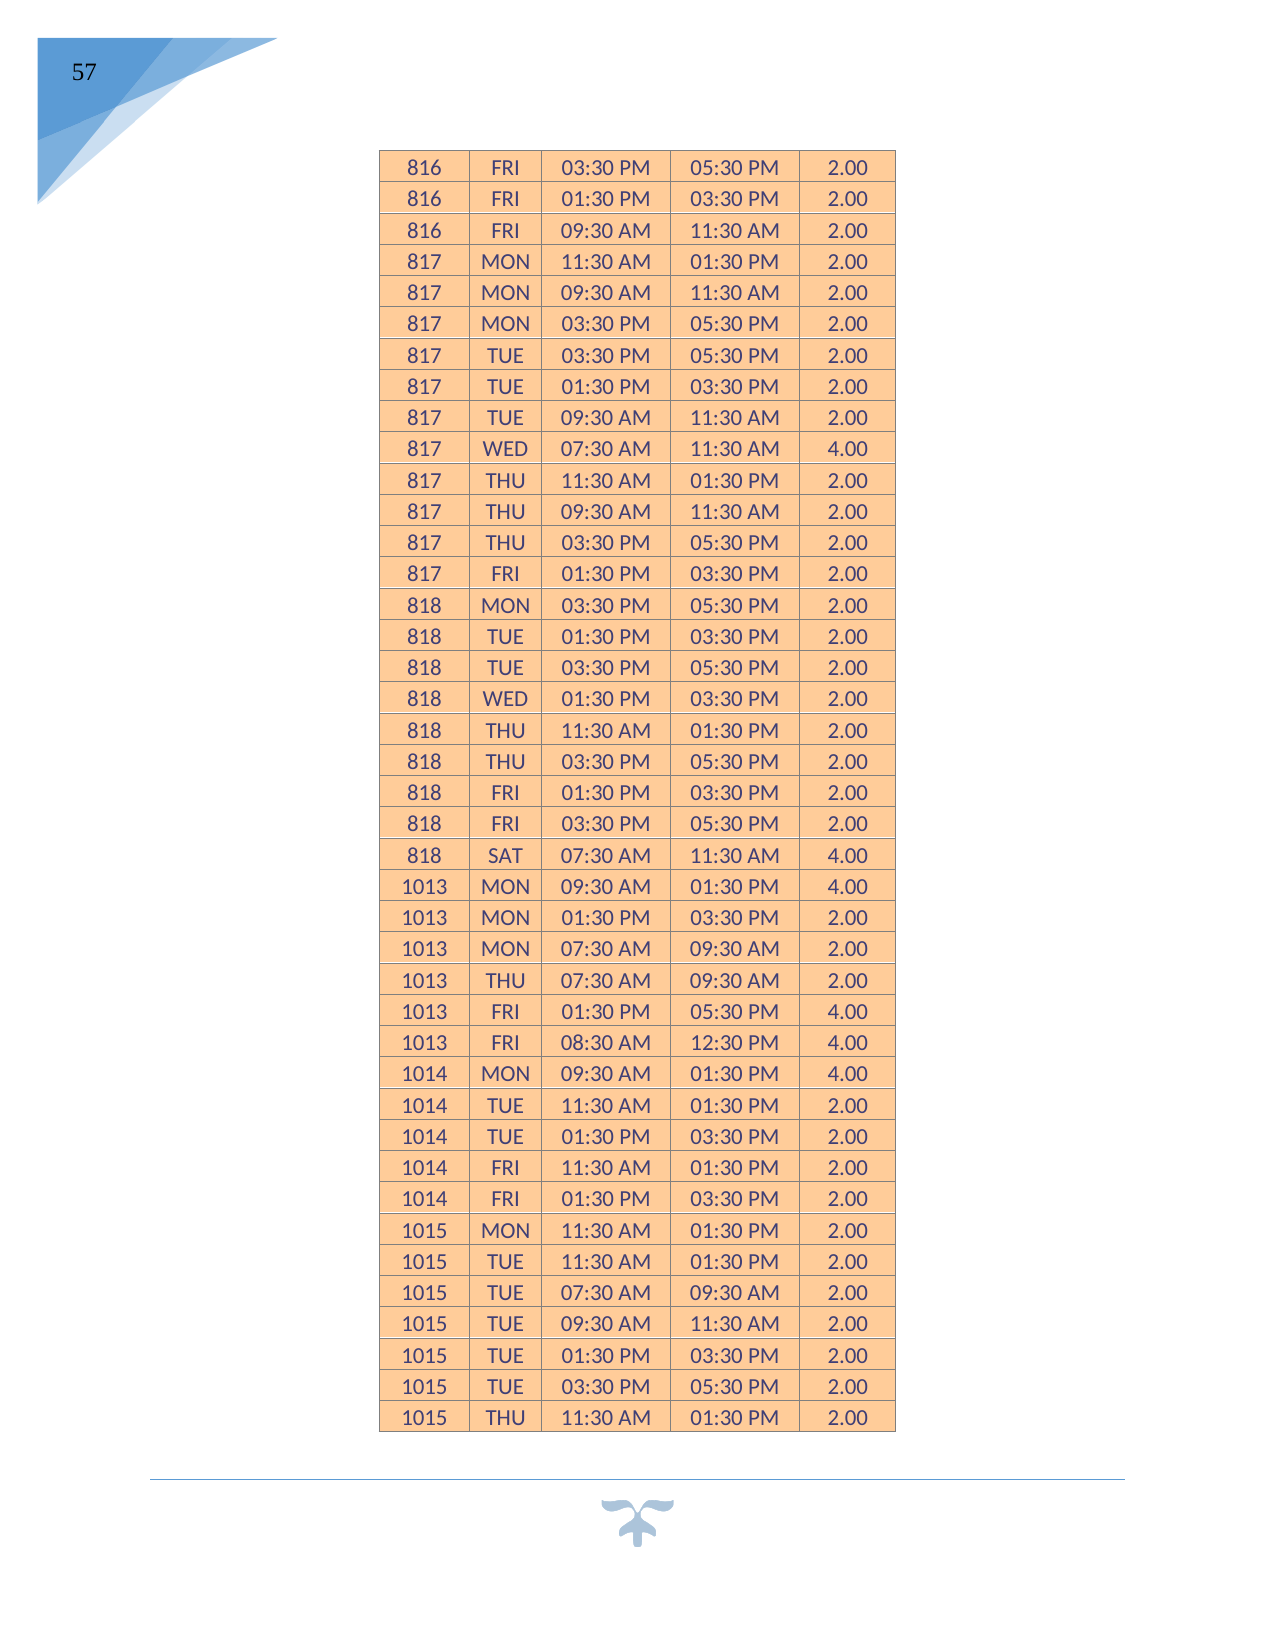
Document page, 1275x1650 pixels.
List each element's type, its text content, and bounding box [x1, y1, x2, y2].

table_cell 2.00 [800, 464, 895, 494]
table_cell MON [470, 870, 541, 900]
table_cell 2.00 [800, 401, 895, 431]
table_cell 01:30 PM [542, 901, 670, 931]
table_cell 4.00 [800, 1026, 895, 1056]
table_cell 09:30 AM [542, 870, 670, 900]
table_cell 2.00 [800, 495, 895, 525]
table_cell 2.00 [800, 182, 895, 212]
table_cell 07:30 AM [542, 1276, 670, 1306]
table_cell 1013 [380, 964, 469, 994]
table_cell 05:30 PM [671, 1370, 799, 1400]
table_cell 817 [380, 526, 469, 556]
table_cell 09:30 AM [542, 1307, 670, 1337]
table_cell 01:30 PM [671, 1151, 799, 1181]
table_cell 817 [380, 307, 469, 337]
table_cell 2.00 [800, 526, 895, 556]
table_cell 09:30 AM [671, 1276, 799, 1306]
table_cell TUE [470, 370, 541, 400]
table_cell 1015 [380, 1339, 469, 1369]
table_cell 05:30 PM [671, 307, 799, 337]
table_cell 09:30 AM [671, 932, 799, 962]
table_cell 05:30 PM [671, 151, 799, 181]
table_cell 09:30 AM [542, 495, 670, 525]
table_cell 2.00 [800, 1370, 895, 1400]
table_cell 03:30 PM [671, 776, 799, 806]
table_cell FRI [470, 151, 541, 181]
table_cell 11:30 AM [542, 714, 670, 744]
table_cell 07:30 AM [542, 432, 670, 462]
table_cell 11:30 AM [671, 495, 799, 525]
table_cell 1013 [380, 995, 469, 1025]
table_cell 818 [380, 745, 469, 775]
table_cell 2.00 [800, 1401, 895, 1431]
table_cell 2.00 [800, 276, 895, 306]
table_cell 03:30 PM [671, 901, 799, 931]
table_cell 05:30 PM [671, 526, 799, 556]
table_cell 03:30 PM [671, 1182, 799, 1212]
table_cell 01:30 PM [542, 370, 670, 400]
table_cell 03:30 PM [542, 307, 670, 337]
table_cell TUE [470, 1245, 541, 1275]
table_cell 01:30 PM [671, 245, 799, 275]
table_cell 03:30 PM [671, 1339, 799, 1369]
table_cell FRI [470, 1182, 541, 1212]
table_cell 818 [380, 714, 469, 744]
table_cell 11:30 AM [542, 1089, 670, 1119]
table_cell 03:30 PM [542, 807, 670, 837]
table_cell 03:30 PM [671, 370, 799, 400]
table_cell 2.00 [800, 1089, 895, 1119]
table_cell 1014 [380, 1182, 469, 1212]
table_cell 05:30 PM [671, 651, 799, 681]
table_cell TUE [470, 1339, 541, 1369]
table_cell 1015 [380, 1214, 469, 1244]
table_cell 01:30 PM [542, 1339, 670, 1369]
table_cell 11:30 AM [542, 1214, 670, 1244]
table_cell WED [470, 432, 541, 462]
table_cell 2.00 [800, 776, 895, 806]
table_cell 01:30 PM [671, 1057, 799, 1087]
table_cell 11:30 AM [671, 276, 799, 306]
table_cell 818 [380, 839, 469, 869]
table_cell FRI [470, 182, 541, 212]
table_cell 01:30 PM [671, 870, 799, 900]
table_cell 11:30 AM [542, 1151, 670, 1181]
table_cell FRI [470, 807, 541, 837]
table_cell 817 [380, 276, 469, 306]
table_cell THU [470, 964, 541, 994]
table_cell 2.00 [800, 1214, 895, 1244]
table_cell 2.00 [800, 620, 895, 650]
table_cell 2.00 [800, 245, 895, 275]
table_cell 1013 [380, 901, 469, 931]
table_cell 01:30 PM [542, 557, 670, 587]
table_cell 2.00 [800, 807, 895, 837]
table_cell FRI [470, 557, 541, 587]
table_cell 818 [380, 807, 469, 837]
table_cell 07:30 AM [542, 964, 670, 994]
table_cell 2.00 [800, 682, 895, 712]
table_cell 01:30 PM [542, 995, 670, 1025]
table_cell 09:30 AM [542, 276, 670, 306]
table_cell 01:30 PM [671, 1245, 799, 1275]
table_cell 11:30 AM [542, 1245, 670, 1275]
table_cell 4.00 [800, 432, 895, 462]
table_cell 1015 [380, 1307, 469, 1337]
table_cell TUE [470, 651, 541, 681]
table_cell 4.00 [800, 870, 895, 900]
table_cell 817 [380, 557, 469, 587]
table_cell 03:30 PM [542, 745, 670, 775]
table_cell 2.00 [800, 557, 895, 587]
table_cell 817 [380, 370, 469, 400]
table_cell 2.00 [800, 901, 895, 931]
table_cell 01:30 PM [542, 682, 670, 712]
table_cell 03:30 PM [671, 557, 799, 587]
table_cell 2.00 [800, 932, 895, 962]
table_cell 09:30 AM [542, 214, 670, 244]
table_cell 05:30 PM [671, 995, 799, 1025]
table_cell 818 [380, 620, 469, 650]
table_cell MON [470, 307, 541, 337]
table_cell 1013 [380, 1026, 469, 1056]
table_cell 11:30 AM [671, 214, 799, 244]
table_cell 1014 [380, 1151, 469, 1181]
table_cell 01:30 PM [542, 776, 670, 806]
table_cell 03:30 PM [671, 182, 799, 212]
table_cell TUE [470, 339, 541, 369]
table_cell 03:30 PM [542, 589, 670, 619]
table_cell 817 [380, 245, 469, 275]
table_cell MON [470, 276, 541, 306]
table_cell THU [470, 714, 541, 744]
table_cell 11:30 AM [542, 464, 670, 494]
table_cell MON [470, 1057, 541, 1087]
table_cell TUE [470, 1120, 541, 1150]
table_cell 2.00 [800, 745, 895, 775]
table_cell MON [470, 932, 541, 962]
table_cell 817 [380, 464, 469, 494]
table_cell 11:30 AM [671, 432, 799, 462]
table_cell MON [470, 1214, 541, 1244]
table_cell 03:30 PM [542, 1370, 670, 1400]
table_cell 09:30 AM [542, 401, 670, 431]
table_cell 11:30 AM [671, 401, 799, 431]
table_cell 08:30 AM [542, 1026, 670, 1056]
table_cell SAT [470, 839, 541, 869]
table_cell 2.00 [800, 1151, 895, 1181]
table_cell 816 [380, 214, 469, 244]
table_cell 07:30 AM [542, 932, 670, 962]
table_cell 2.00 [800, 370, 895, 400]
table_cell 01:30 PM [671, 1089, 799, 1119]
table_cell FRI [470, 776, 541, 806]
table_cell 4.00 [800, 995, 895, 1025]
table_cell 11:30 AM [542, 245, 670, 275]
table_cell 01:30 PM [542, 1182, 670, 1212]
table_cell 2.00 [800, 1276, 895, 1306]
table_cell 05:30 PM [671, 589, 799, 619]
table_cell 03:30 PM [671, 1120, 799, 1150]
table_cell 817 [380, 401, 469, 431]
table_cell MON [470, 901, 541, 931]
table_cell 817 [380, 339, 469, 369]
table_cell FRI [470, 1151, 541, 1181]
table_cell 01:30 PM [671, 1214, 799, 1244]
table_cell 1014 [380, 1120, 469, 1150]
table_cell 01:30 PM [542, 1120, 670, 1150]
table_cell 817 [380, 432, 469, 462]
table_cell TUE [470, 1307, 541, 1337]
table_cell 03:30 PM [542, 151, 670, 181]
table_cell 05:30 PM [671, 339, 799, 369]
table_cell 01:30 PM [671, 464, 799, 494]
table_cell 03:30 PM [671, 682, 799, 712]
picture [37, 37, 279, 206]
table_cell 1015 [380, 1276, 469, 1306]
table_cell 1013 [380, 870, 469, 900]
table_cell 03:30 PM [542, 526, 670, 556]
table_cell 03:30 PM [542, 651, 670, 681]
table_cell 2.00 [800, 339, 895, 369]
table_cell 1015 [380, 1245, 469, 1275]
table_cell 4.00 [800, 1057, 895, 1087]
table_cell TUE [470, 1089, 541, 1119]
table_cell 2.00 [800, 307, 895, 337]
table_cell FRI [470, 1026, 541, 1056]
table_cell 818 [380, 682, 469, 712]
table_cell 2.00 [800, 1245, 895, 1275]
table_cell 2.00 [800, 964, 895, 994]
table_cell TUE [470, 620, 541, 650]
table_cell 01:30 PM [542, 620, 670, 650]
table_cell 2.00 [800, 1307, 895, 1337]
table_cell 817 [380, 495, 469, 525]
table_cell 816 [380, 182, 469, 212]
table_cell TUE [470, 1370, 541, 1400]
table_cell 818 [380, 776, 469, 806]
table_cell 2.00 [800, 589, 895, 619]
table_cell 818 [380, 651, 469, 681]
table_cell 2.00 [800, 651, 895, 681]
table_cell MON [470, 245, 541, 275]
table_cell 11:30 AM [671, 839, 799, 869]
table_cell 09:30 AM [671, 964, 799, 994]
table_cell 1014 [380, 1089, 469, 1119]
table_cell 05:30 PM [671, 745, 799, 775]
table_cell THU [470, 464, 541, 494]
table_cell 818 [380, 589, 469, 619]
table_cell 09:30 AM [542, 1057, 670, 1087]
table_cell 07:30 AM [542, 839, 670, 869]
table_cell 4.00 [800, 839, 895, 869]
table_cell 1014 [380, 1057, 469, 1087]
table_cell FRI [470, 214, 541, 244]
table_cell 03:30 PM [671, 620, 799, 650]
table_cell 12:30 PM [671, 1026, 799, 1056]
table_cell MON [470, 589, 541, 619]
table_cell 816 [380, 151, 469, 181]
table_cell THU [470, 495, 541, 525]
table_cell THU [470, 526, 541, 556]
table_cell 2.00 [800, 1182, 895, 1212]
table_cell 1013 [380, 932, 469, 962]
table_cell 01:30 PM [542, 182, 670, 212]
table_cell TUE [470, 1276, 541, 1306]
table_cell FRI [470, 995, 541, 1025]
table_cell 2.00 [800, 714, 895, 744]
table_cell 2.00 [800, 214, 895, 244]
table_cell 1015 [380, 1370, 469, 1400]
table_cell THU [470, 1401, 541, 1431]
table_cell WED [470, 682, 541, 712]
table_cell 05:30 PM [671, 807, 799, 837]
table_cell 11:30 AM [671, 1307, 799, 1337]
table_cell TUE [470, 401, 541, 431]
table_cell 2.00 [800, 1120, 895, 1150]
table_cell 11:30 AM [542, 1401, 670, 1431]
table_cell THU [470, 745, 541, 775]
table_cell 2.00 [800, 151, 895, 181]
table_cell 01:30 PM [671, 1401, 799, 1431]
table_cell 2.00 [800, 1339, 895, 1369]
table_cell 1015 [380, 1401, 469, 1431]
table_cell 03:30 PM [542, 339, 670, 369]
table_cell 01:30 PM [671, 714, 799, 744]
